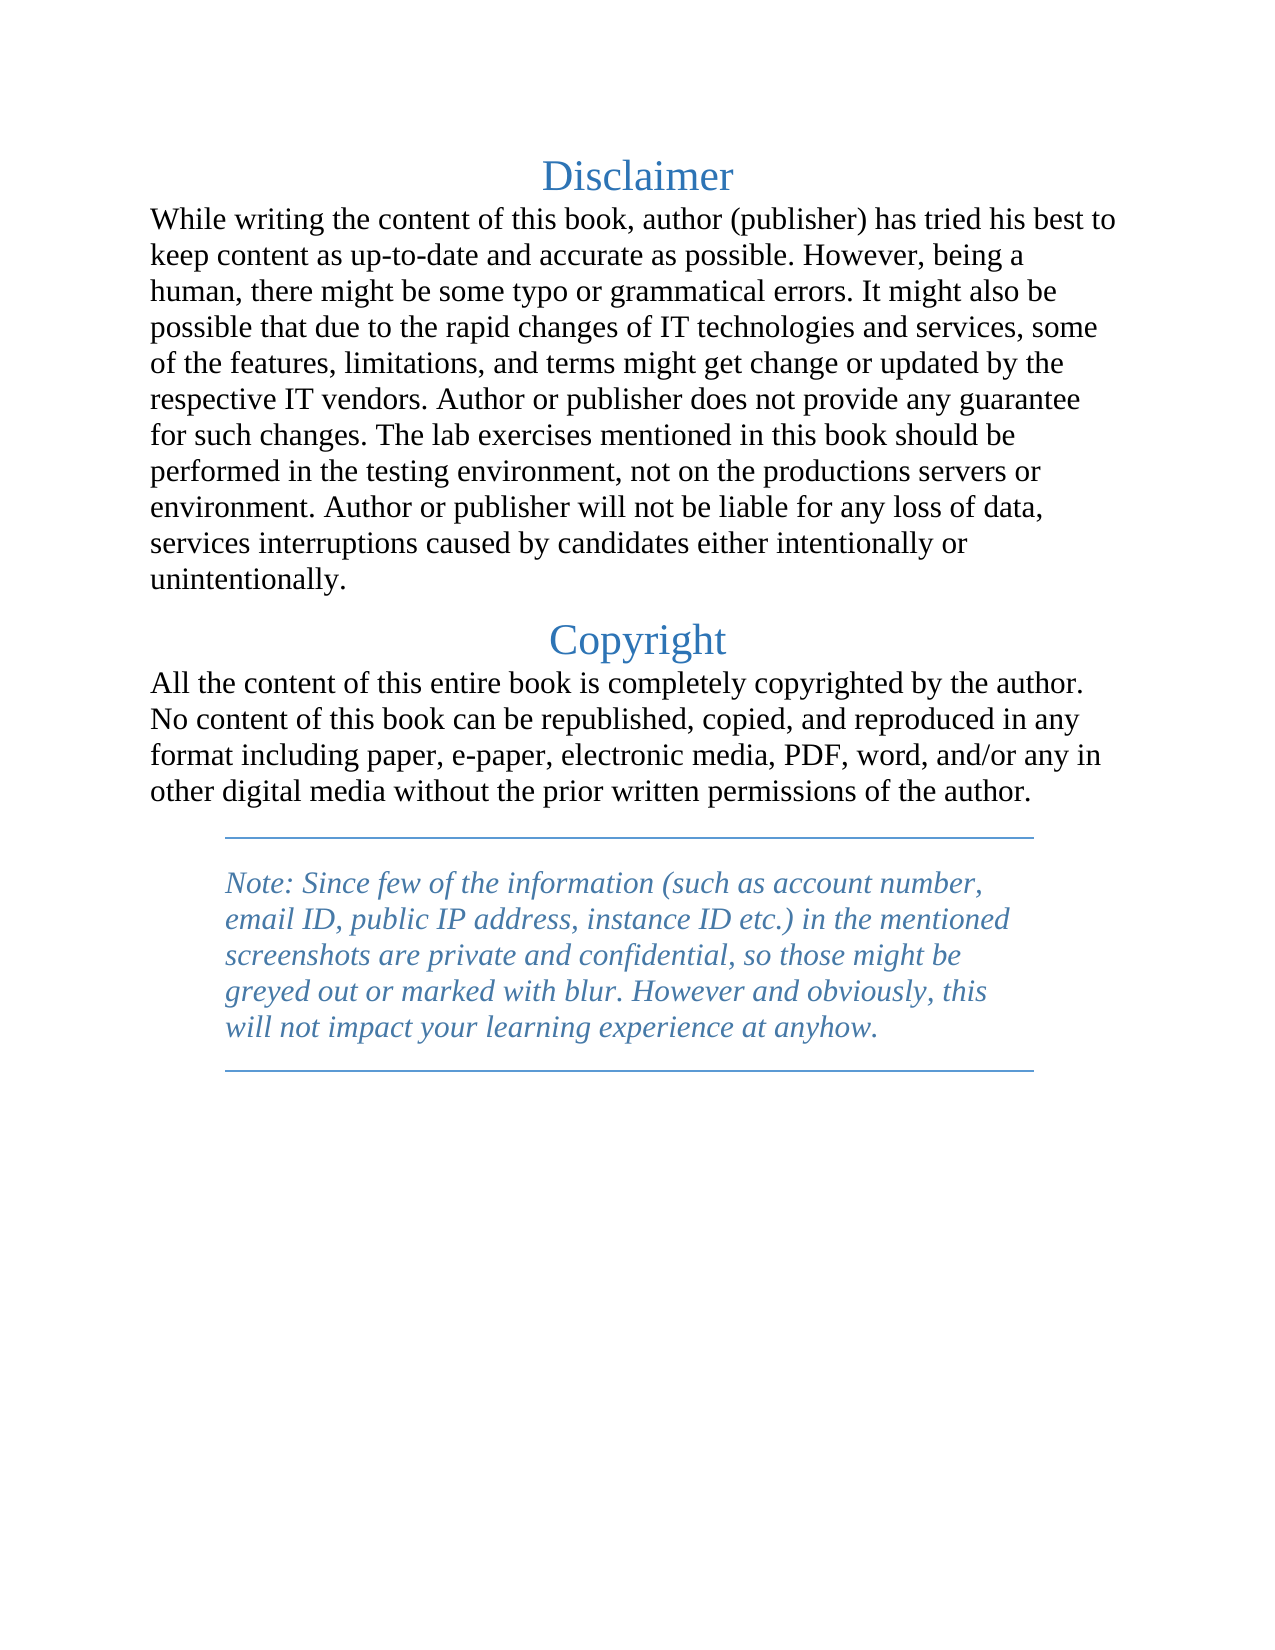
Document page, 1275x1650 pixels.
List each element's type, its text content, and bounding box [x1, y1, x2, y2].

text All the content of this entire book is completely copyrighted by the author. No content of this book can be republished, copied, and reproduced in any format including paper, e-paper, electronic media, PDF, word, and/or any in other digital media without the prior written permissions of the author. [150, 664, 1107, 808]
text Note: Since few of the information (such as account number, email ID, public IP address, instance ID etc.) in the mentioned screenshots are private and confidential, so those might be greyed out or marked with blur. However and obviously, this will not impact your learning experience at anyhow. [225, 864, 1016, 1044]
text While writing the content of this book, author (publisher) has tried his best to keep content as up-to-date and accurate as possible. However, being a [150, 201, 1122, 272]
text Copyright [543, 614, 732, 664]
text Disclaimer [536, 150, 739, 200]
text human, there might be some typo or grammatical errors. It might also be possible that due to the rapid changes of IT technologies and services, some of the features, limitations, and terms might get change or updated by the respective IT vendors. Author or publisher does not provide any guarantee for such changes. The lab exercises mentioned in this book should be performed in the testing environment, not on the productions servers or environment. Author or publisher will not be liable for any loss of data, services interruptions caused by candidates either intentionally or unintentionally. [150, 272, 1104, 596]
